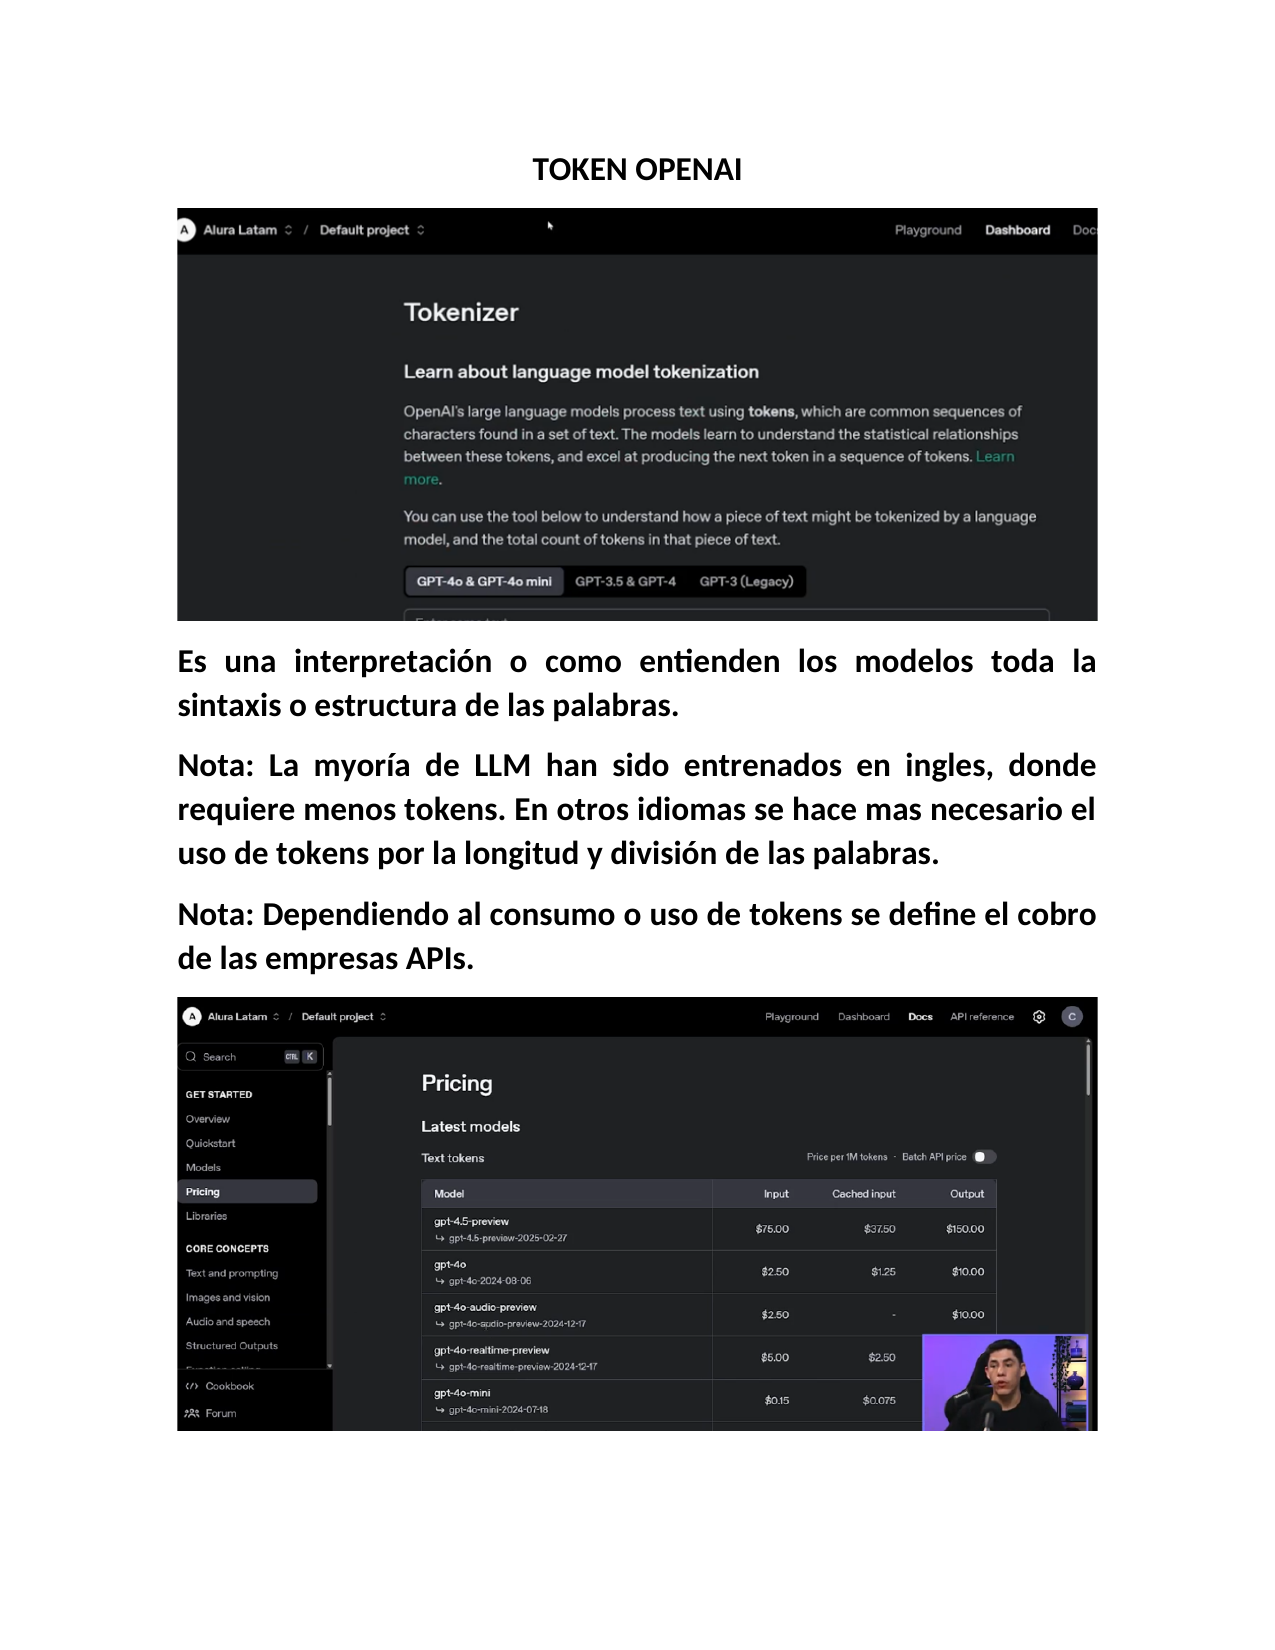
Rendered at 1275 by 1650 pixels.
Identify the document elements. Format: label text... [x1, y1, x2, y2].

picture [177, 208, 1098, 621]
text Es una interpretación o como entienden los modelos toda la sintaxis o estructura de las palabras. [177, 639, 1098, 724]
text Nota: La myoría de LLM han sido entrenados en ingles, donde requiere menos tokens. En otros idiomas se hace mas necesario el uso de tokens por la longitud y división de las palabras. [177, 744, 1098, 873]
picture [177, 997, 1098, 1431]
text Nota: Dependiendo al consumo o uso de tokens se define el cobro de las empresas APIs. [177, 893, 1098, 977]
text TOKEN OPENAI [177, 148, 1098, 188]
